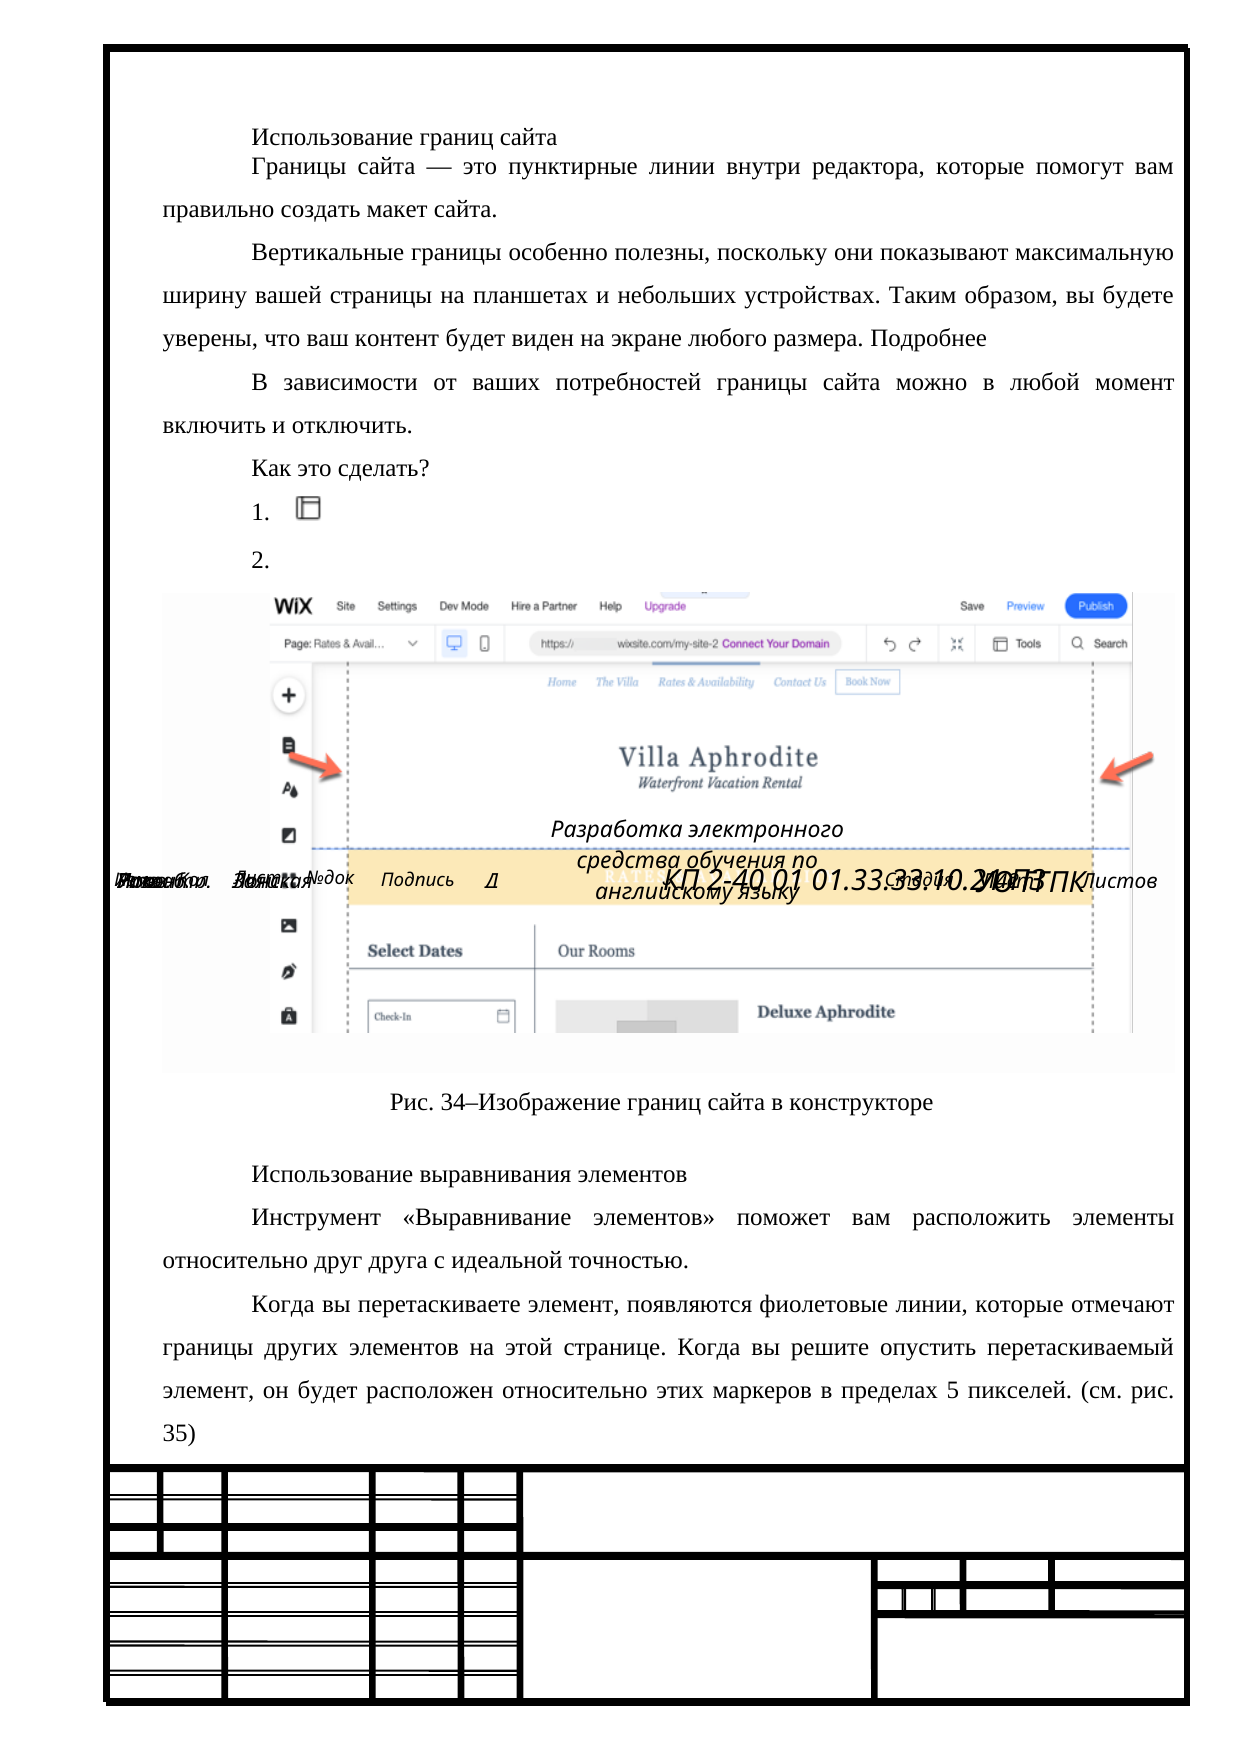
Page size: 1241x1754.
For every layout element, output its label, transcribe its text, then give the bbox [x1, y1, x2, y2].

text Когда вы перетаскиваете элемент, появляются фиолетовые линии, которые отмечают границы других элементов на этой странице. Когда вы решите опустить перетаскиваемый элемент, он будет расположен относительно этих маркеров в пределах 5 пикселей. (см. рис. 35) [162, 1289, 1175, 1447]
text Использование границ сайта [148, 122, 1175, 151]
picture [269, 592, 1157, 1033]
picture [295, 496, 322, 521]
text Границы сайта — это пунктирные линии внутри редактора, которые помогут вам правильно создать макет сайта. [162, 151, 1175, 223]
picture [269, 875, 273, 887]
text В зависимости от ваших потребностей границы сайта можно в любой момент включить и отключить. [162, 367, 1175, 438]
text Вертикальные границы особенно полезны, поскольку они показывают максимальную ширину вашей страницы на планшетах и небольших устройствах. Таким образом, вы будете уверены, что ваш контент будет виден на экране любого размера. Подробнее [162, 237, 1175, 352]
text Как это сделать? [162, 453, 1175, 482]
text Инструмент «Выравнивание элементов» поможет вам расположить элементы относительно друг друга с идеальной точностью. [162, 1202, 1175, 1274]
text Рис. 34–Изображение границ сайта в конструкторе [148, 1087, 1175, 1116]
subtitle Использование выравнивания элементов [162, 1159, 1175, 1188]
